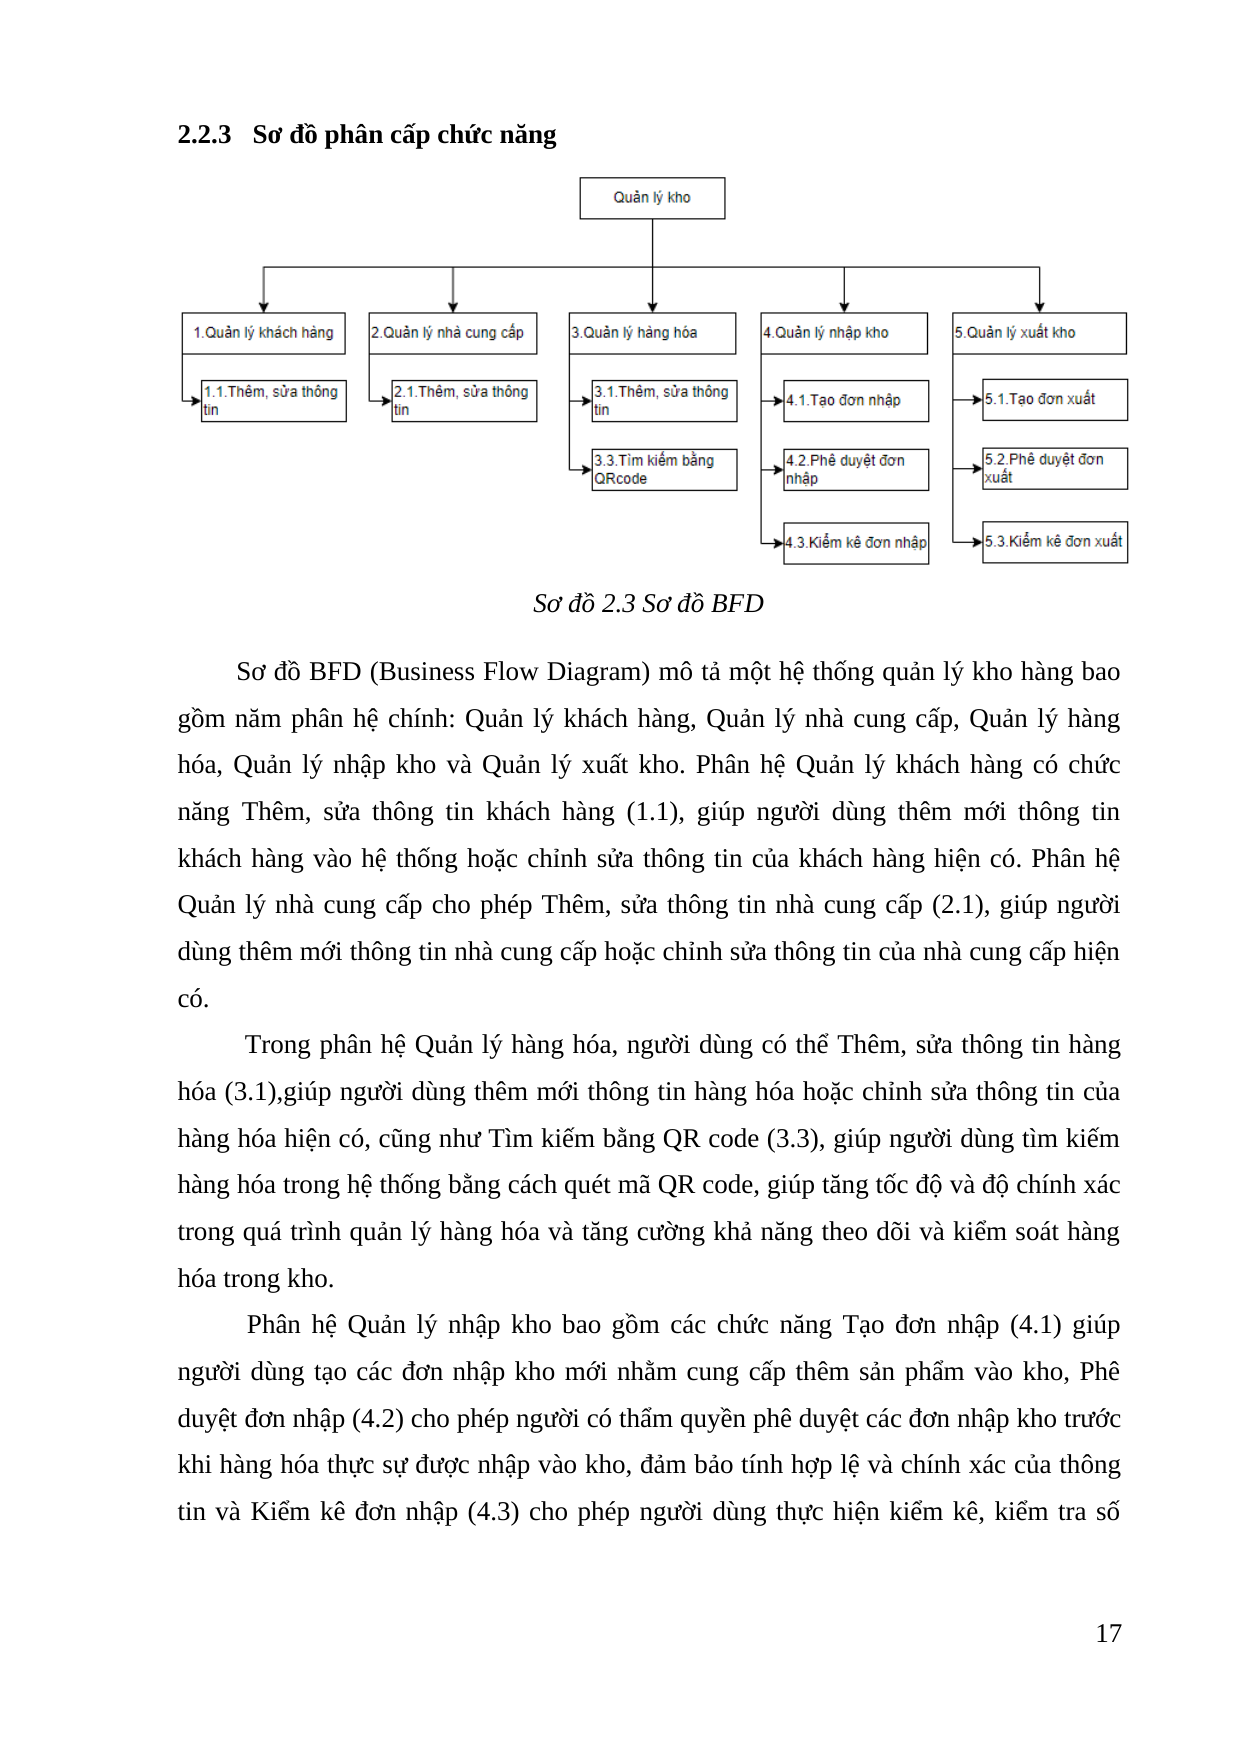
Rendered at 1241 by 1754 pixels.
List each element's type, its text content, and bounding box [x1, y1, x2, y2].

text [177, 1308, 1122, 1526]
text Trong phân hệ Quản lý hàng hóa, người dùng có thể Thêm, sửa thông tin hàng hóa (3.1),giúp người dùng thêm mới thông tin hàng hóa hoặc chỉnh sửa thông tin của hàng hóa hiện có, cũng như Tìm kiếm bằng QR code (3.3), giúp người dùng tìm kiếm hàng hóa trong hệ thống bằng cách quét mã QR code, giúp tăng tốc độ và độ chính xác trong quá trình quản lý hàng hóa và tăng cường khả năng theo dõi và kiểm soát hàng hóa trong kho. [177, 1028, 1122, 1293]
text Sơ đồ BFD (Business Flow Diagram) mô tả một hệ thống quản lý kho hàng bao gồm năm phân hệ chính: Quản lý khách hàng, Quản lý nhà cung cấp, Quản lý hàng hóa, Quản lý nhập kho và Quản lý xuất kho. Phân hệ Quản lý khách hàng có chức năng Thêm, sửa thông tin khách hàng (1.1), giúp người dùng thêm mới thông tin khách hàng vào hệ thống hoặc chỉnh sửa thông tin của khách hàng hiện có. Phân hệ Quản lý nhà cung cấp cho phép Thêm, sửa thông tin nhà cung cấp (2.1), giúp người dùng thêm mới thông tin nhà cung cấp hoặc chỉnh sửa thông tin của nhà cung cấp hiện có. [177, 655, 1122, 1013]
picture [177, 164, 1132, 572]
subtitle Sơ đồ phân cấp chức năng [177, 118, 1122, 149]
